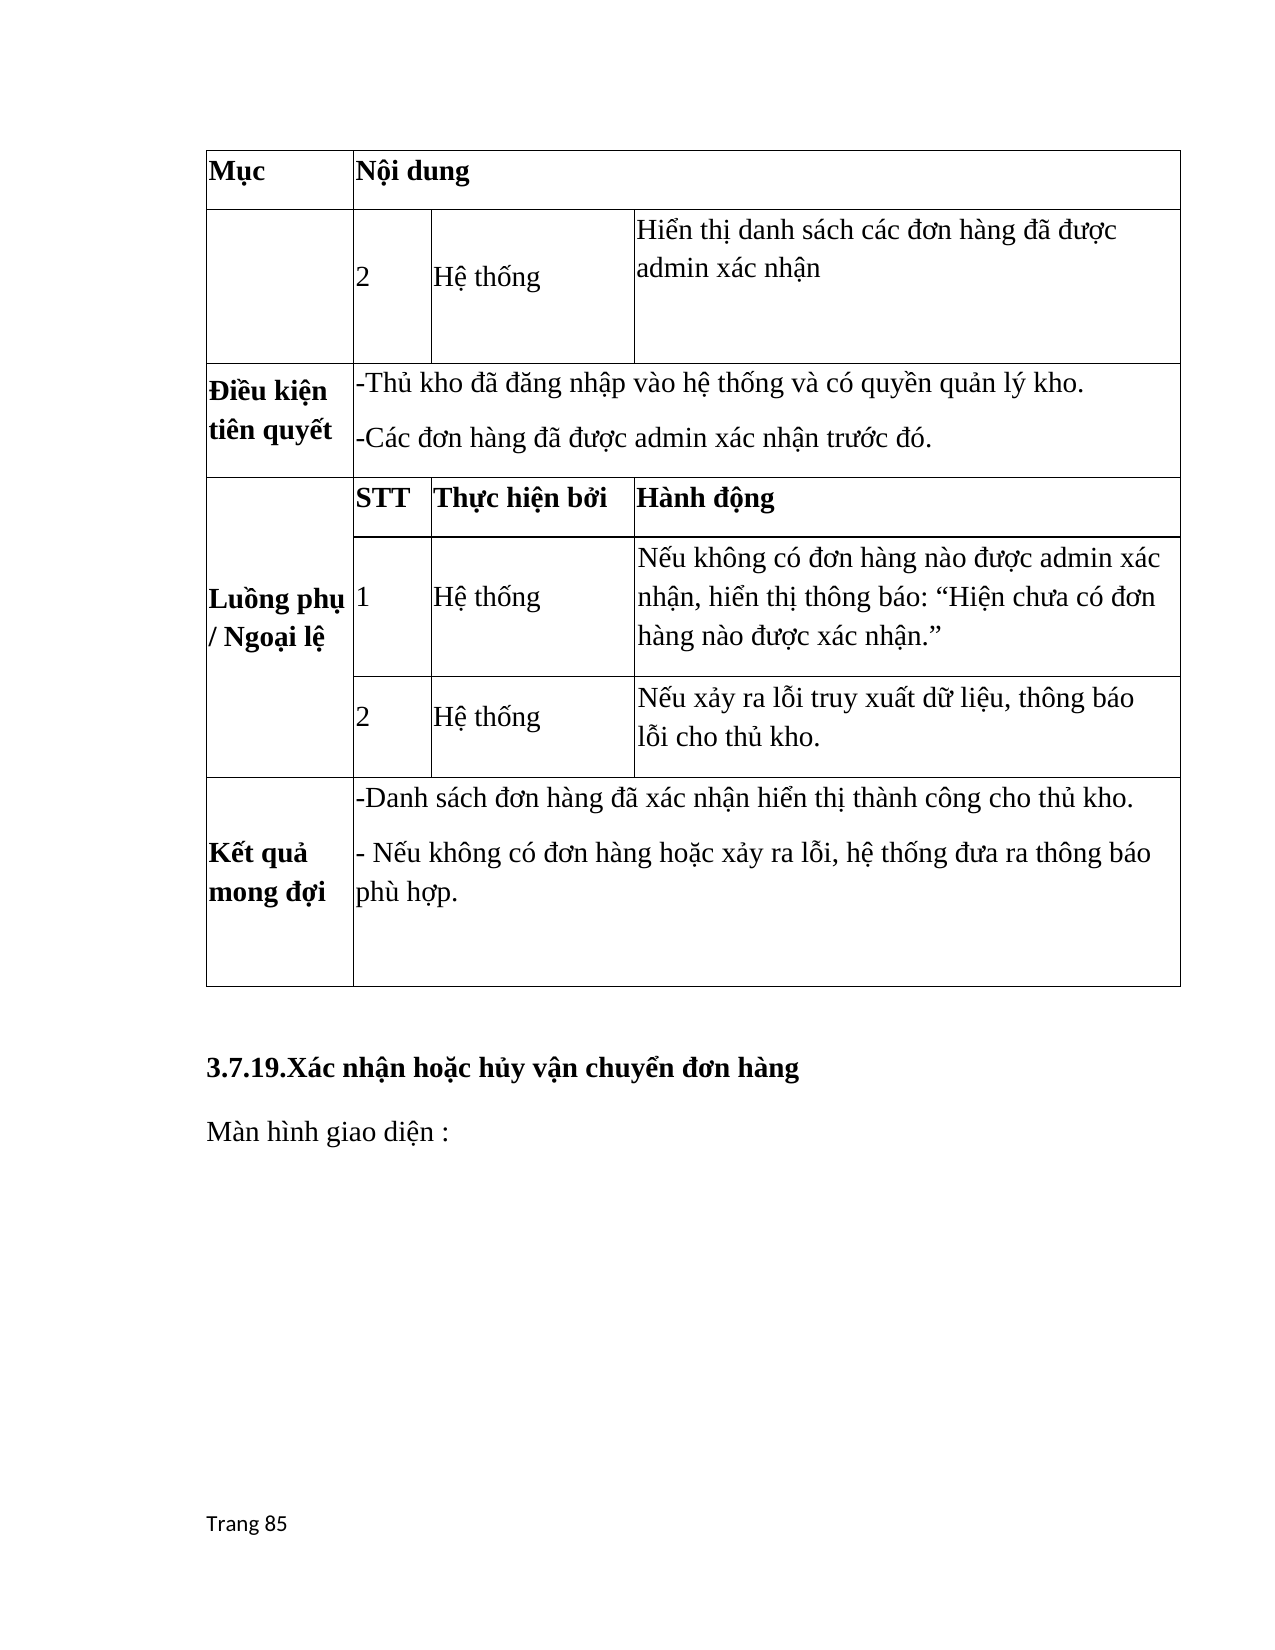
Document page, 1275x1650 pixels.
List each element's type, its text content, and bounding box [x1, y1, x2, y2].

table_header Nội dung [354, 151, 1180, 209]
subtitle 3.7.19.Xác nhận hoặc hủy vận chuyển đơn hàng [206, 1050, 1187, 1084]
table_cell Điều kiện tiên quyết [207, 364, 353, 477]
table_cell Hệ thống [432, 677, 634, 777]
table_cell Hành động [635, 478, 1180, 536]
table_cell Hệ thống [432, 538, 634, 676]
table_cell -Thủ kho đã đăng nhập vào hệ thống và có quyền quản lý kho. -Các đơn hàng đã được admin xác nhận trước đó. [354, 364, 1180, 477]
text Màn hình giao diện : [206, 1114, 1187, 1147]
table_cell Thực hiện bởi [432, 478, 634, 536]
table_cell Hệ thống [432, 210, 634, 362]
table_cell 1 [354, 538, 431, 676]
table_cell [635, 677, 1180, 777]
table_header Mục [207, 151, 353, 209]
table_cell Hiển thị danh sách các đơn hàng đã được admin xác nhận [635, 210, 1180, 362]
table_cell 2 [354, 210, 431, 362]
table_cell Luồng phụ / Ngoại lệ [207, 478, 353, 777]
table_cell Kết quả mong đợi [207, 778, 353, 986]
table_cell 2 [354, 677, 431, 777]
table_cell -Danh sách đơn hàng đã xác nhận hiển thị thành công cho thủ kho. - Nếu không có đơn hàng hoặc xảy ra lỗi, hệ thống đưa ra thông báo phù hợp. [354, 778, 1180, 986]
table_cell STT [354, 478, 431, 536]
table_cell [635, 538, 1180, 676]
